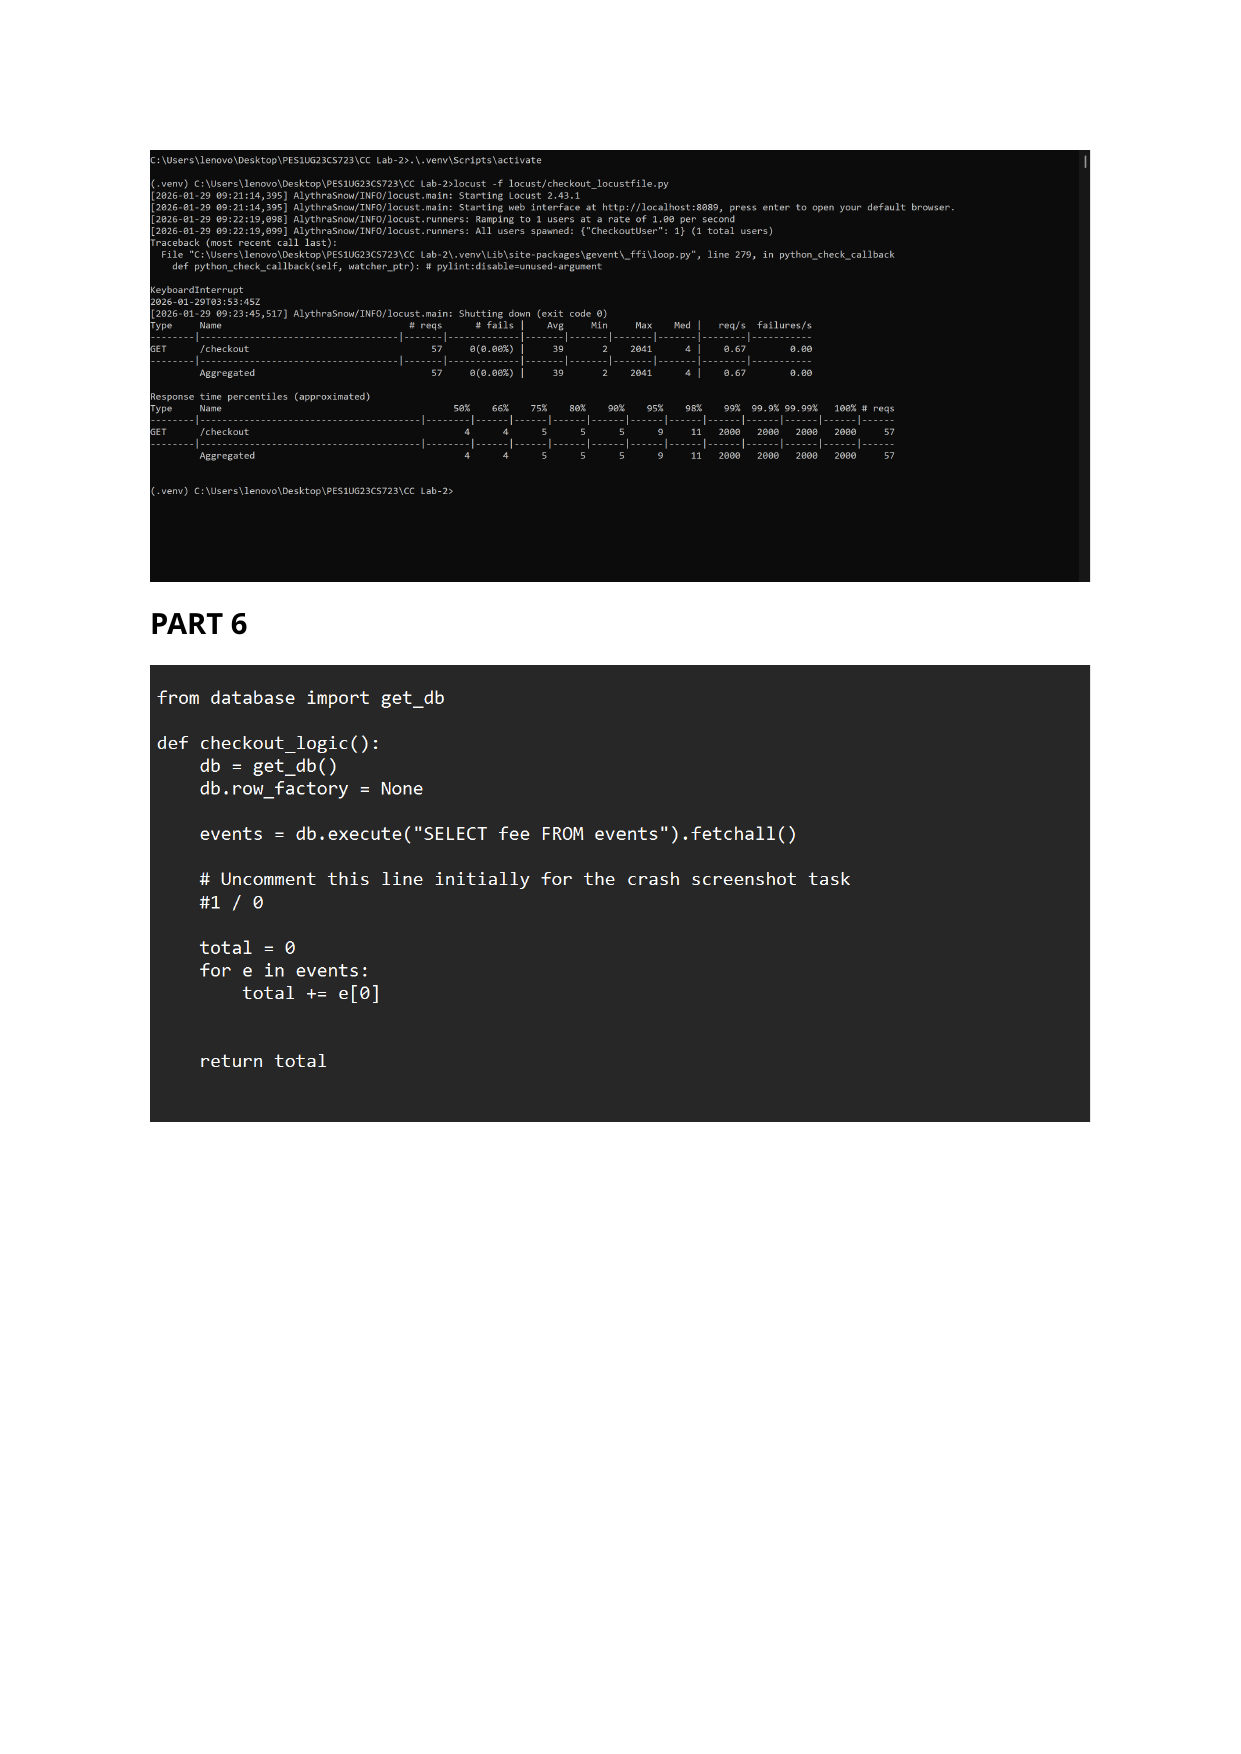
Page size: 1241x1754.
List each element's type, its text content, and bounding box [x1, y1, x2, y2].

text PART 6 [150, 603, 1090, 643]
picture [150, 150, 1091, 582]
picture [150, 665, 1091, 1122]
